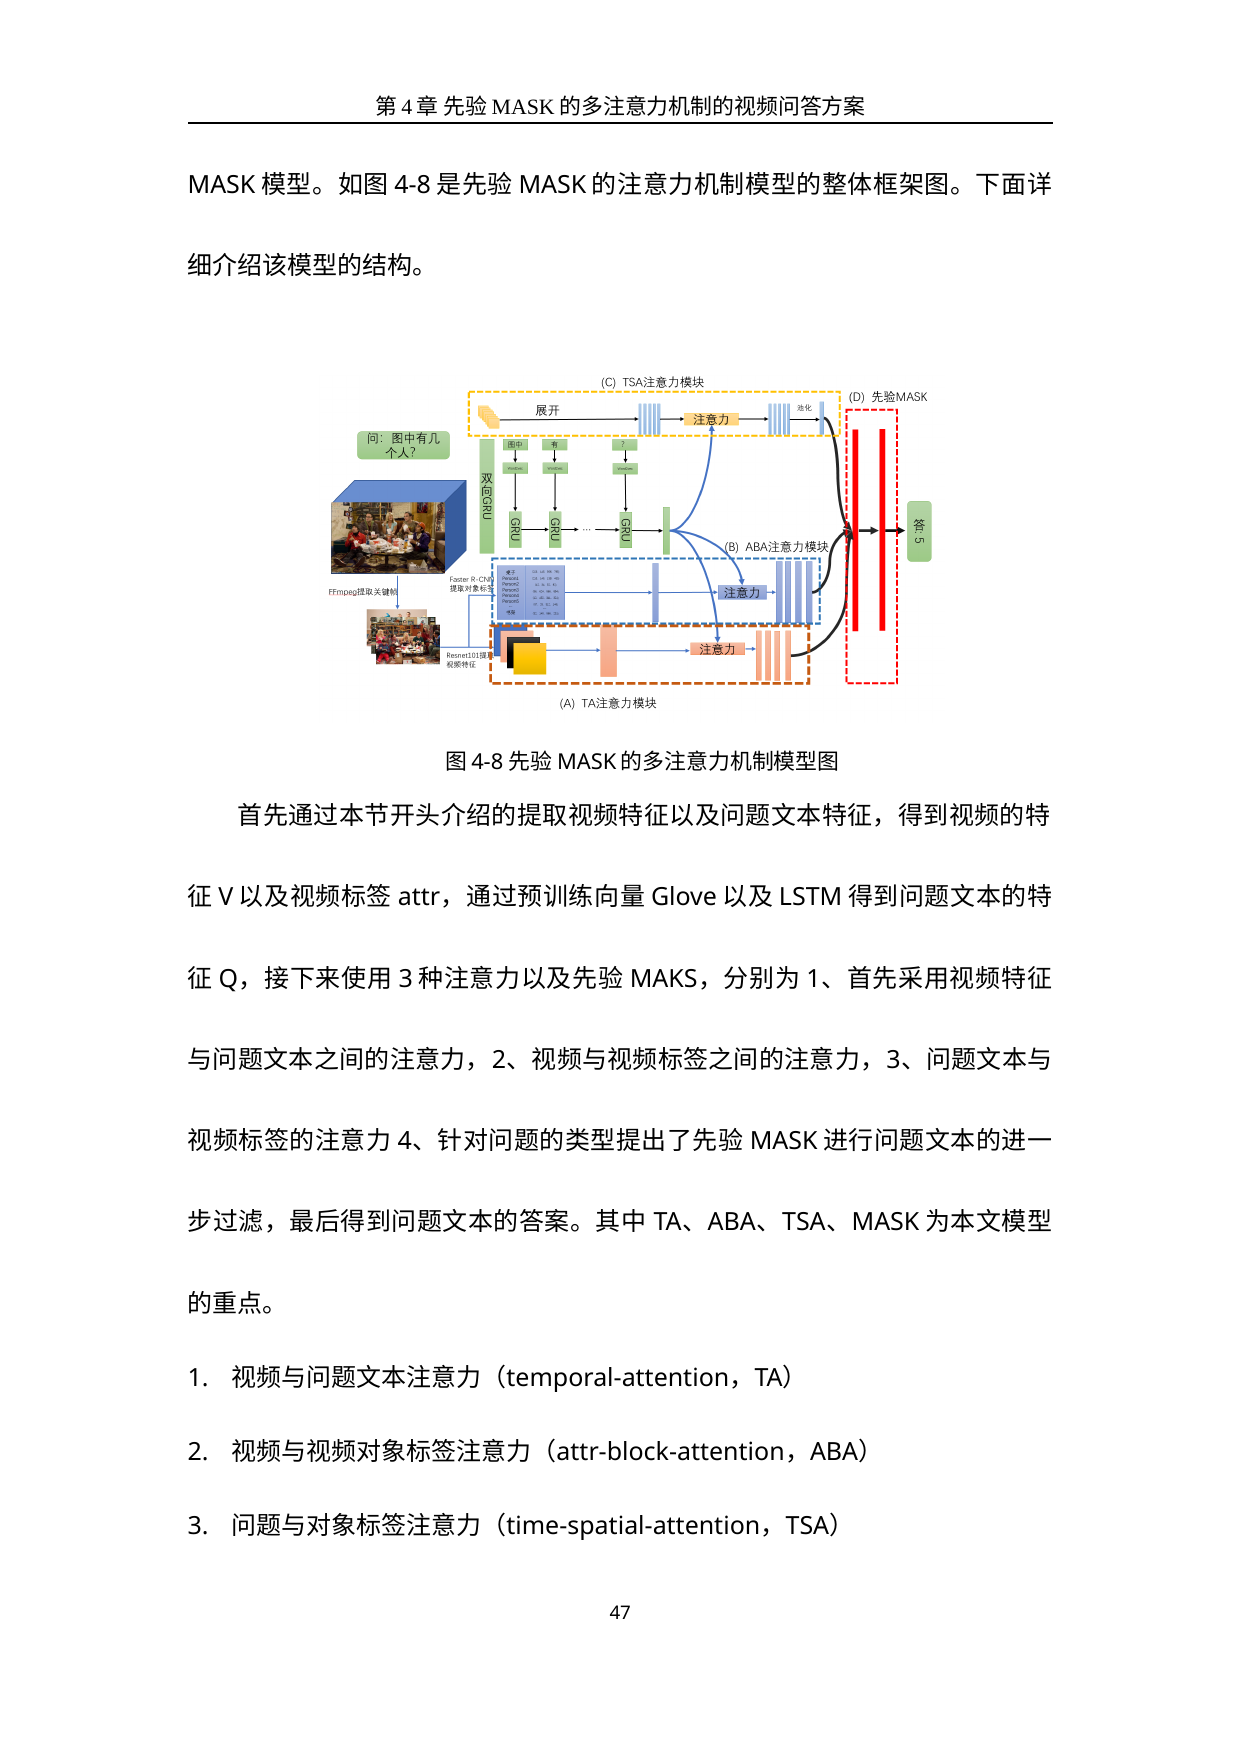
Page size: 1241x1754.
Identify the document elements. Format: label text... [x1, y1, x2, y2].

picture [319, 375, 946, 723]
text 首先通过本节开头介绍的提取视频特征以及问题文本特征，得到视频的特征V以及视频标签attr，通过预训练向量Glove以及LSTM得到问题文本的特征Q，接下来使用3种注意力以及先验MAKS，分别为1、首先采用视频特征与问题文本之间的注意力，2、视频与视频标签之间的注意力，3、问题文本与视频标签的注意力4、针对问题的类型提出了先验MASK进行问题文本的进一步过滤，最后得到问题文本的答案。其中TA、ABA、TSA、MASK为本文模型的重点。 [187, 781, 1053, 1334]
list 视频与视频对象标签注意力（attr-block-attention，ABA） [187, 1417, 1053, 1482]
list 问题与对象标签注意力（time-spatial-attention，TSA） [187, 1491, 1053, 1556]
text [187, 150, 1053, 296]
list 视频与问题文本注意力（temporal-attention，TA） [187, 1343, 1053, 1408]
text 图4-8 先验MASK的多注意力机制模型图 [187, 744, 1053, 777]
